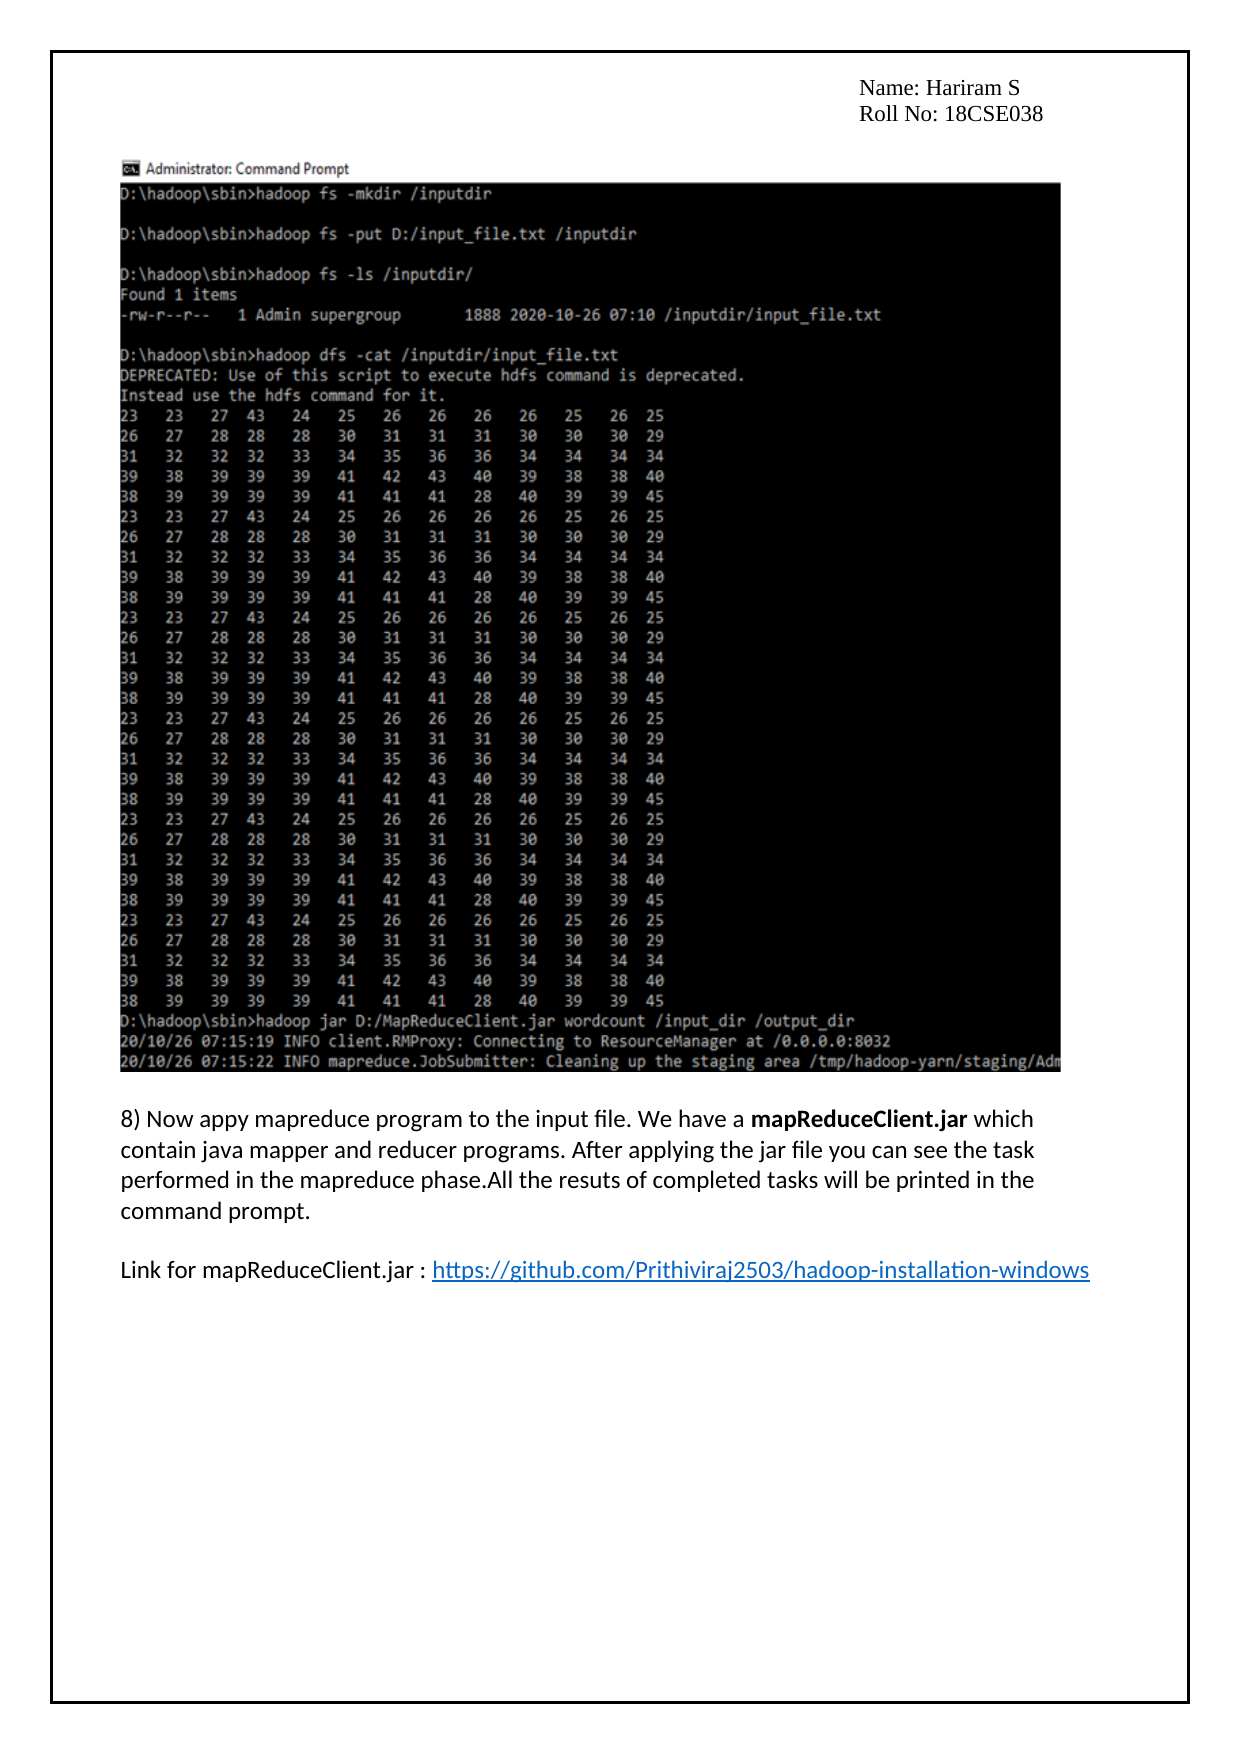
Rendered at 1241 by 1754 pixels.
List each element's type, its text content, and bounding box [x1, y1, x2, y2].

text Link for mapReduceClient.jar : https://github.com/Prithiviraj2503/hadoop-installation-windows [120, 1254, 1090, 1285]
text 8) Now appy mapreduce program to the input file. We have a mapReduceClient.jar which contain java mapper and reducer programs. After applying the jar file you can see the task performed in the mapreduce phase.All the resuts of completed tasks will be printed in the command prompt. [120, 1103, 1090, 1225]
picture [120, 154, 1061, 1072]
